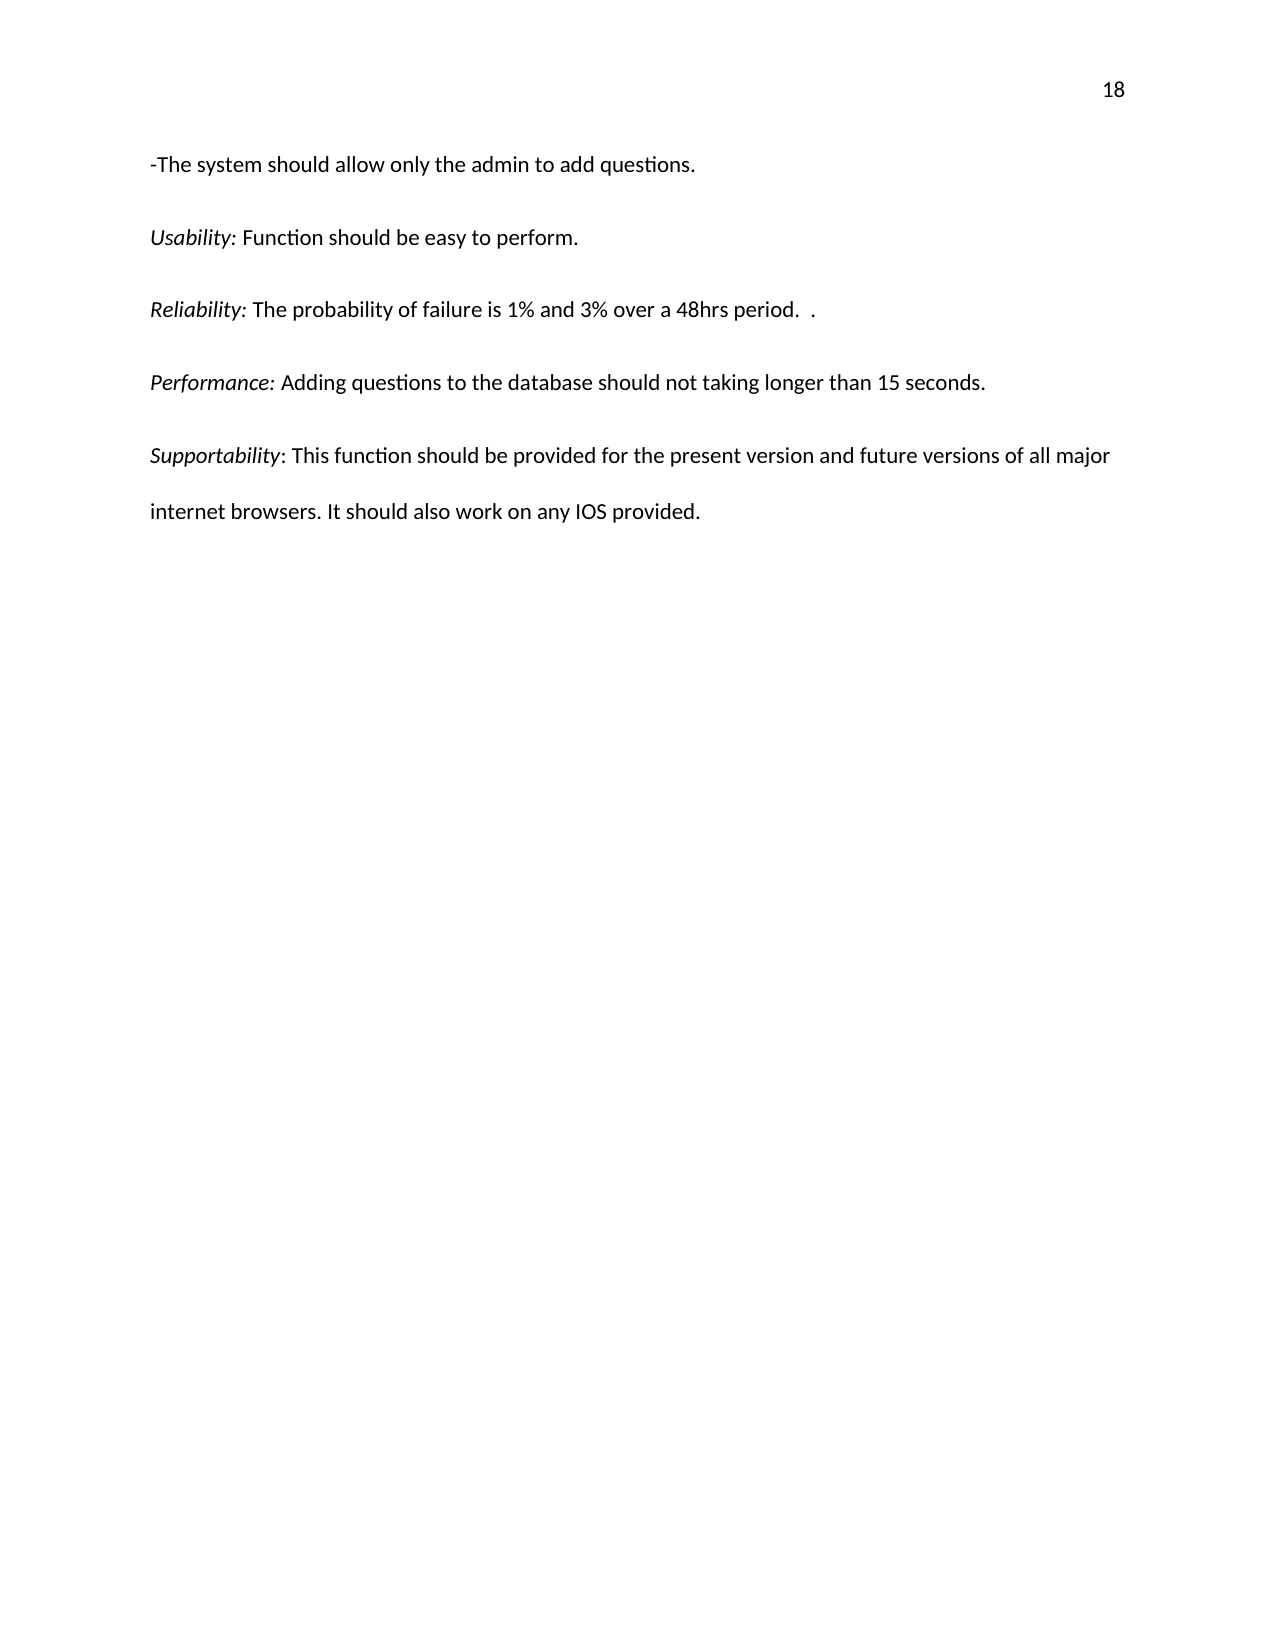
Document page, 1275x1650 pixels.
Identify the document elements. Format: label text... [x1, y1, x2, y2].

text Reliability: The probability of failure is 1% and 3% over a 48hrs period. . [150, 295, 1125, 323]
text Performance: Adding questions to the database should not taking longer than 15 seconds. [150, 368, 1125, 396]
text Usability: Function should be easy to perform. [150, 223, 1125, 251]
text -The system should allow only the admin to add questions. [150, 150, 1125, 178]
